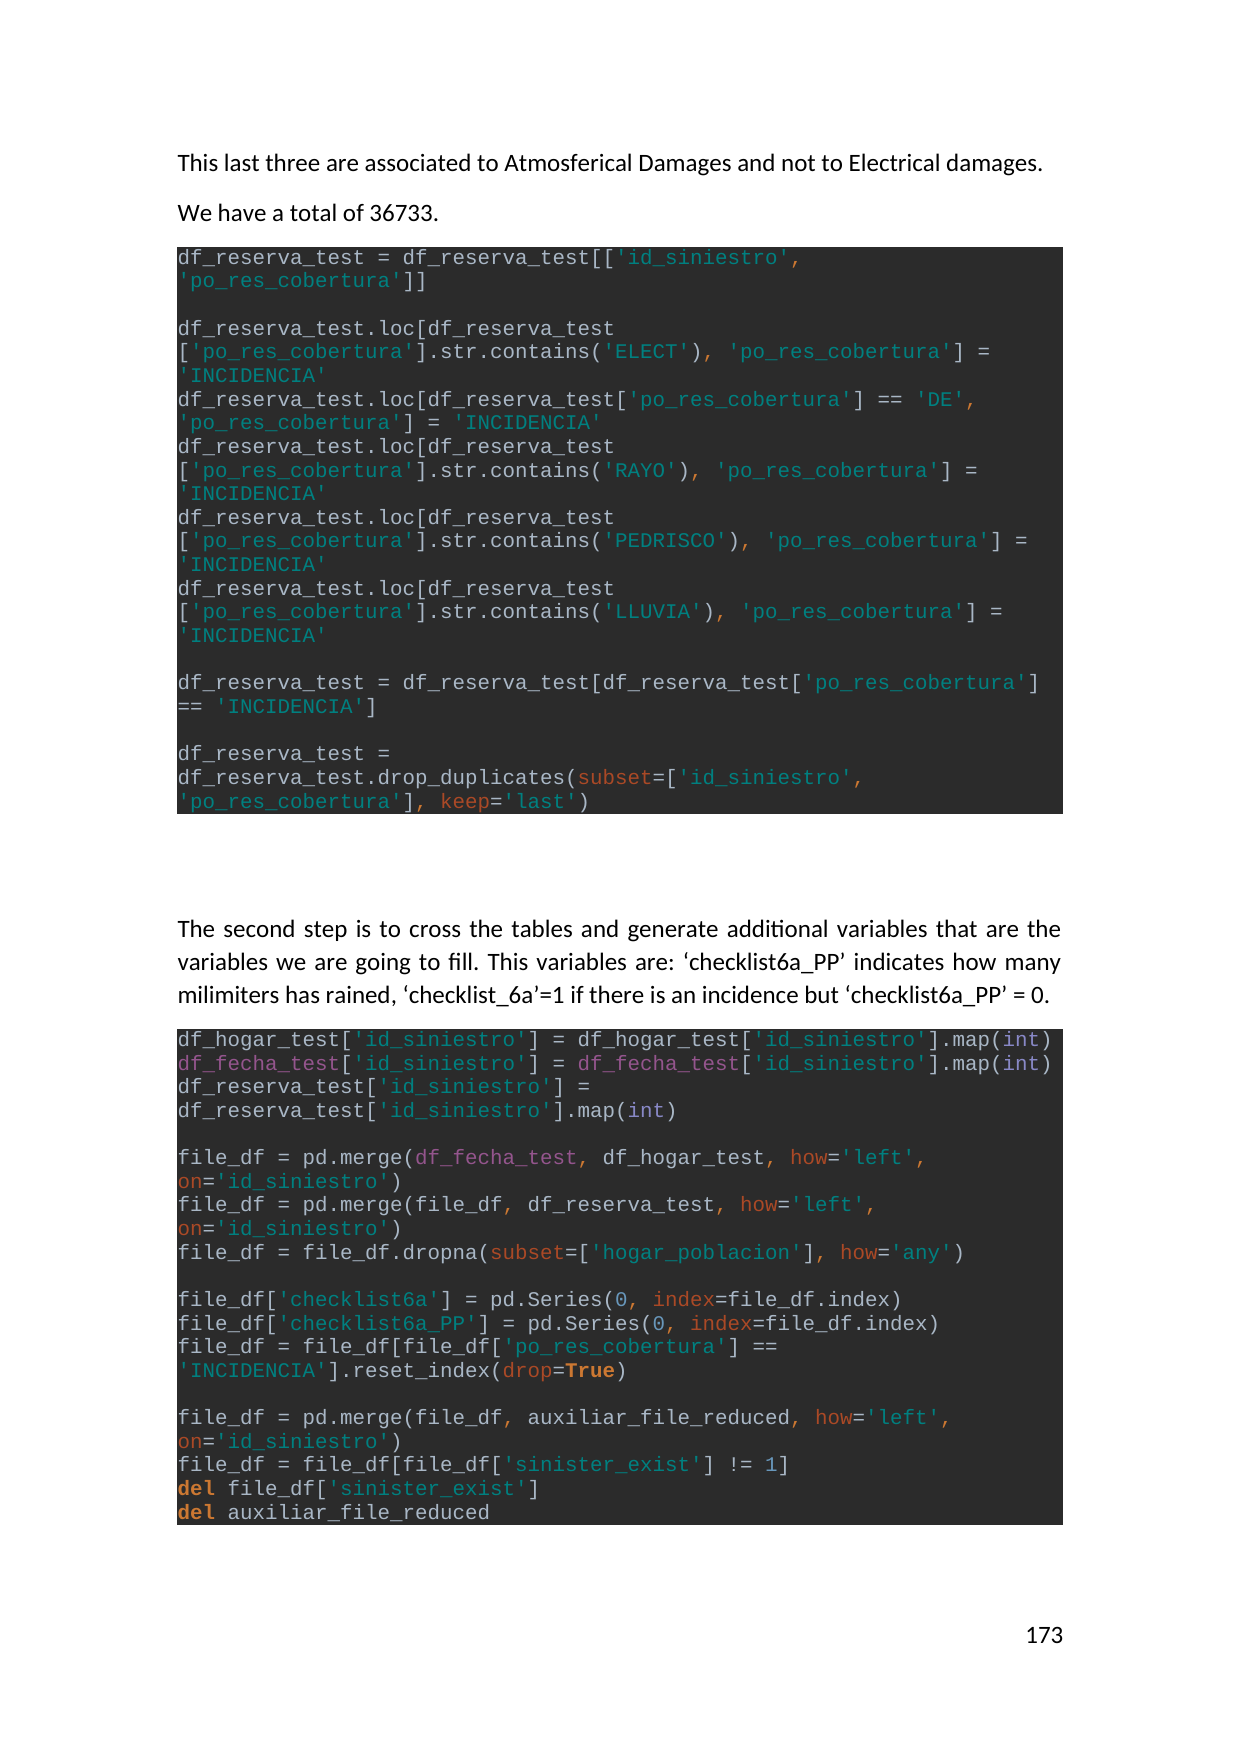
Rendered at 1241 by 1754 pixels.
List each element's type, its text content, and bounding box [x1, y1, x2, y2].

text df_reserva_test = df_reserva_test[['id_siniestro', 'po_res_cobertura']] df_reserva_test.loc[df_reserva_test['po_res_cobertura'].str.contains('ELECT'), 'po_res_cobertura'] = 'INCIDENCIA' df_reserva_test.loc[df_reserva_test['po_res_cobertura'] == 'DE', 'po_res_cobertura'] = 'INCIDENCIA' df_reserva_test.loc[df_reserva_test['po_res_cobertura'].str.contains('RAYO'), 'po_res_cobertura'] = 'INCIDENCIA' df_reserva_test.loc[df_reserva_test['po_res_cobertura'].str.contains('PEDRISCO'), 'po_res_cobertura'] = 'INCIDENCIA' df_reserva_test.loc[df_reserva_test['po_res_cobertura'].str.contains('LLUVIA'), 'po_res_cobertura'] = 'INCIDENCIA' df_reserva_test = df_reserva_test[df_reserva_test['po_res_cobertura'] == 'INCIDENCIA'] df_reserva_test = df_reserva_test.drop_duplicates(subset=['id_siniestro', 'po_res_cobertura'], keep='last') [177, 247, 1063, 814]
text df_hogar_test['id_siniestro'] = df_hogar_test['id_siniestro'].map(int) df_fecha_test['id_siniestro'] = df_fecha_test['id_siniestro'].map(int) df_reserva_test['id_siniestro'] = df_reserva_test['id_siniestro'].map(int) file_df = pd.merge(df_fecha_test, df_hogar_test, how='left', on='id_siniestro') file_df = pd.merge(file_df, df_reserva_test, how='left', on='id_siniestro') file_df = file_df.dropna(subset=['hogar_poblacion'], how='any') file_df['checklist6a'] = pd.Series(0, index=file_df.index) file_df['checklist6a_PP'] = pd.Series(0, index=file_df.index) file_df = file_df[file_df['po_res_cobertura'] == 'INCIDENCIA'].reset_index(drop=True) file_df = pd.merge(file_df, auxiliar_file_reduced, how='left', on='id_siniestro') file_df = file_df[file_df['sinister_exist'] != 1] del file_df['sinister_exist'] del auxiliar_file_reduced [177, 1029, 1063, 1525]
text This last three are associated to Atmosferical Damages and not to Electrical damages. [177, 148, 1063, 178]
text We have a total of 36733. [177, 197, 1063, 228]
text The second step is to cross the tables and generate additional variables that are the variables we are going to fill. This variables are: ‘checklist6a_PP’ indicates how many milimiters has rained, ‘checklist_6a’=1 if there is an incidence but ‘checklist6a_PP’ = 0. [177, 913, 1063, 1010]
